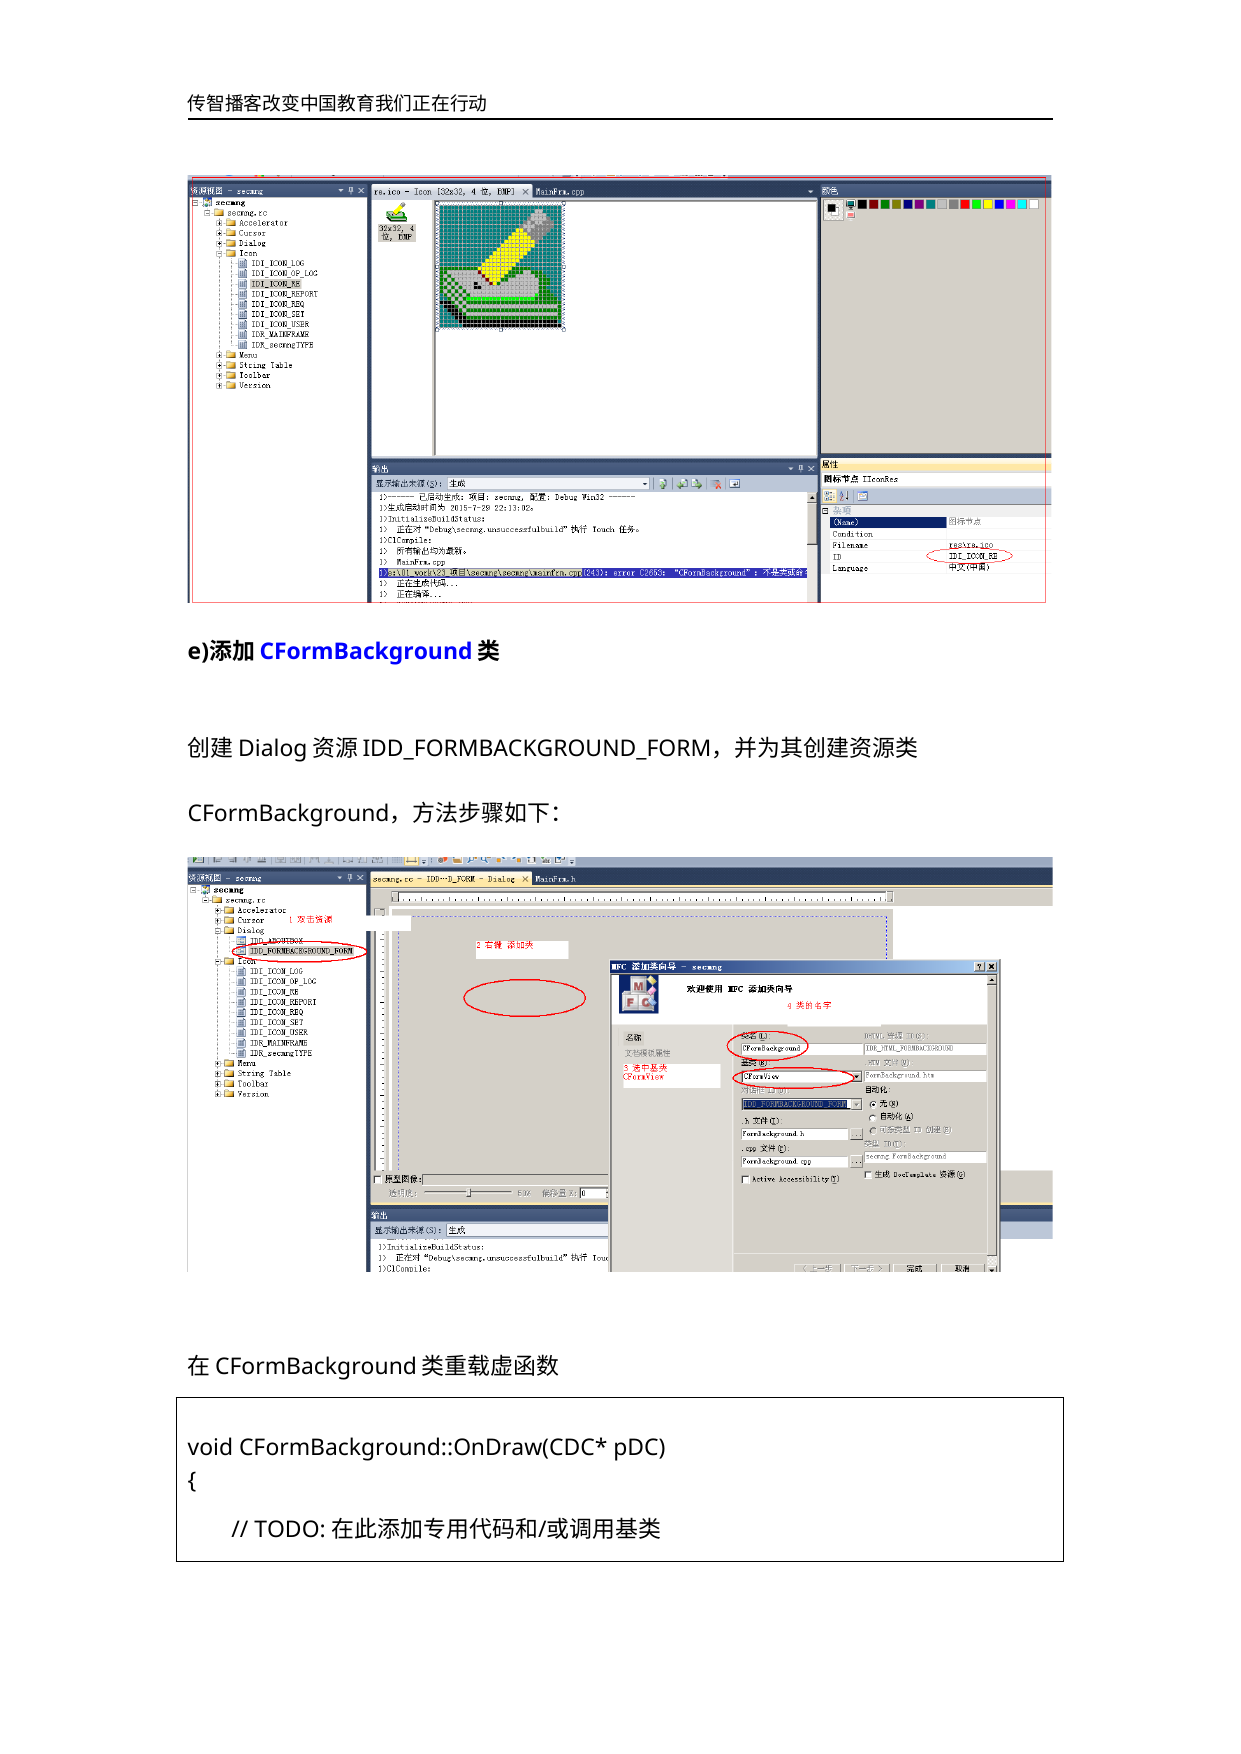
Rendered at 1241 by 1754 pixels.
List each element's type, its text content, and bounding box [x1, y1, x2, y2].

picture [187, 857, 1053, 1287]
text 创建Dialog资源IDD_FORMBACKGROUND_FORM，并为其创建资源类CFormBackground，方法步骤如下： [187, 714, 1053, 844]
text 在CFormBackground类重载虚函数 [187, 1332, 1053, 1397]
picture [187, 175, 1052, 603]
text e)添加CFormBackground类 [187, 617, 1053, 682]
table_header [177, 1398, 1063, 1561]
